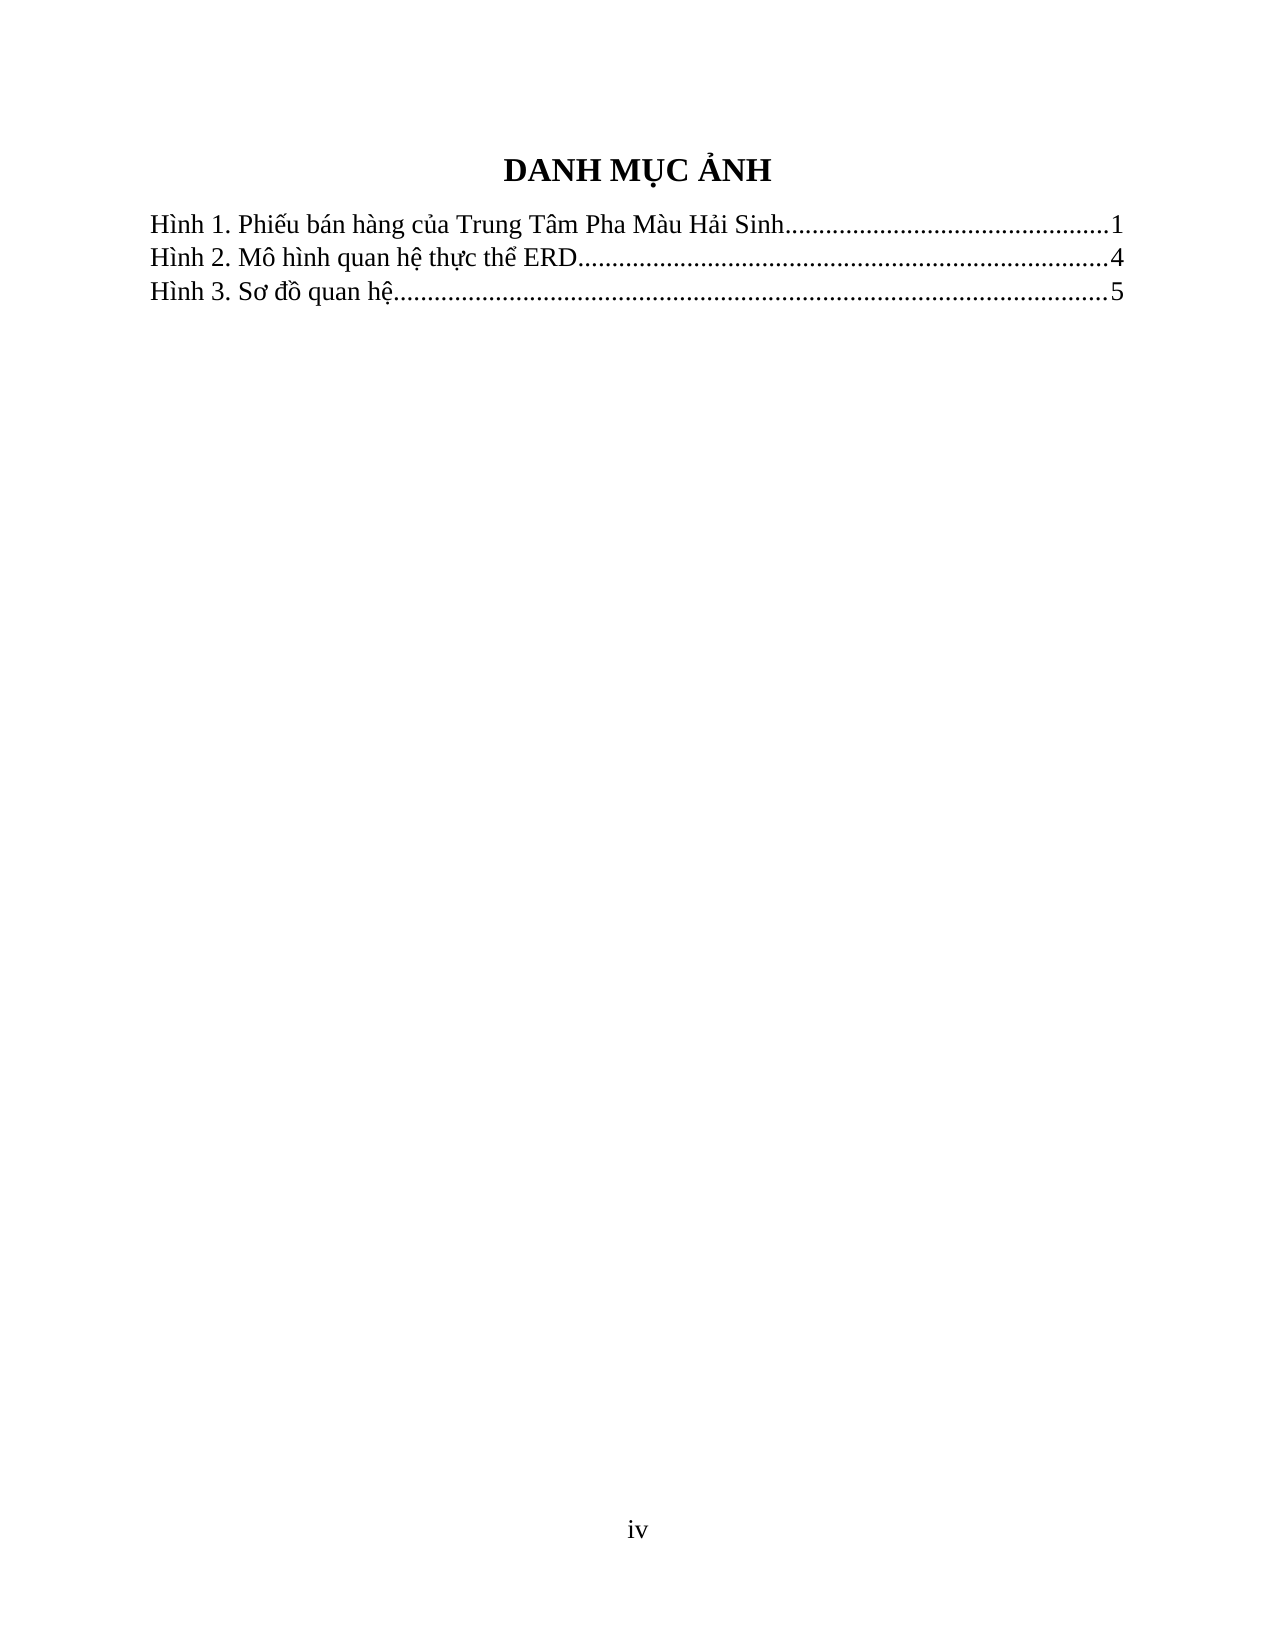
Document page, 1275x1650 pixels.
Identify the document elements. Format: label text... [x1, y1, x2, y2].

text Hình 3. Sơ đồ quan hệ 5 [150, 275, 1125, 306]
text Hình 2. Mô hình quan hệ thực thể ERD 4 [150, 242, 1125, 273]
text DANH MỤC ẢNH [150, 150, 1125, 188]
text Hình 1. Phiếu bán hàng của Trung Tâm Pha Màu Hải Sinh 1 [150, 208, 1125, 239]
